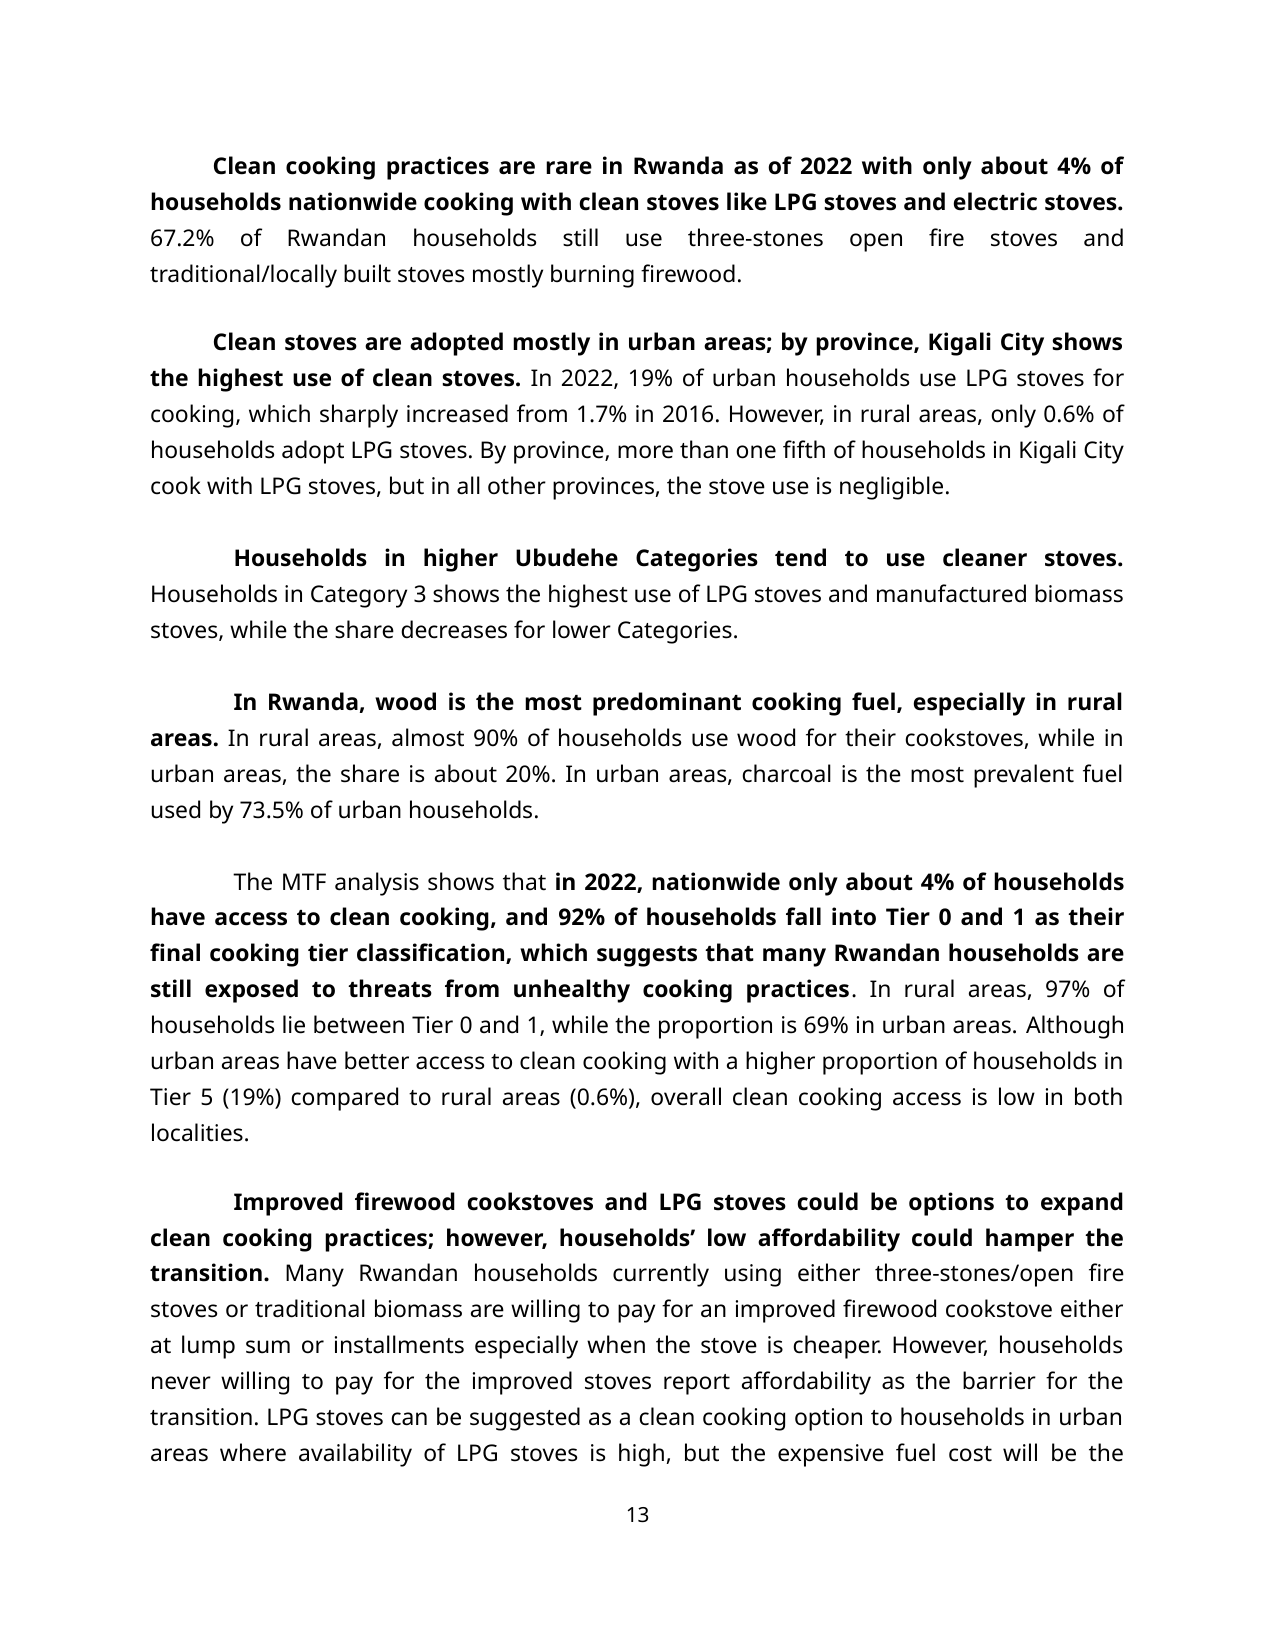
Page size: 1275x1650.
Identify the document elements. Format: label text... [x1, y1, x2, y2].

text Clean cooking practices are rare in Rwanda as of 2022 with only about 4% of households nationwide cooking with clean stoves like LPG stoves and electric stoves. 67.2% of Rwandan households still use three-stones open fire stoves and traditional/locally built stoves mostly burning firewood. [150, 150, 1125, 289]
text The MTF analysis shows that in 2022, nationwide only about 4% of households have access to clean cooking, and 92% of households fall into Tier 0 and 1 as their final cooking tier classification, which suggests that many Rwandan households are still exposed to threats from unhealthy cooking practices. In rural areas, 97% of households lie between Tier 0 and 1, while the proportion is 69% in urban areas. Although urban areas have better access to clean cooking with a higher proportion of households in Tier 5 (19%) compared to rural areas (0.6%), overall clean cooking access is low in both localities. [150, 865, 1125, 1148]
text Households in higher Ubudehe Categories tend to use cleaner stoves. Households in Category 3 shows the highest use of LPG stoves and manufactured biomass stoves, while the share decreases for lower Categories. [150, 542, 1125, 645]
text Clean stoves are adopted mostly in urban areas; by province, Kigali City shows the highest use of clean stoves. In 2022, 19% of urban households use LPG stoves for cooking, which sharply increased from 1.7% in 2016. However, in rural areas, only 0.6% of households adopt LPG stoves. By province, more than one fifth of households in Kigali City cook with LPG stoves, but in all other provinces, the stove use is negligible. [150, 326, 1125, 501]
text In Rwanda, wood is the most predominant cooking fuel, especially in rural areas. In rural areas, almost 90% of households use wood for their cookstoves, while in urban areas, the share is about 20%. In urban areas, charcoal is the most prevalent fuel used by 73.5% of urban households. [150, 686, 1125, 825]
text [150, 1186, 1125, 1468]
